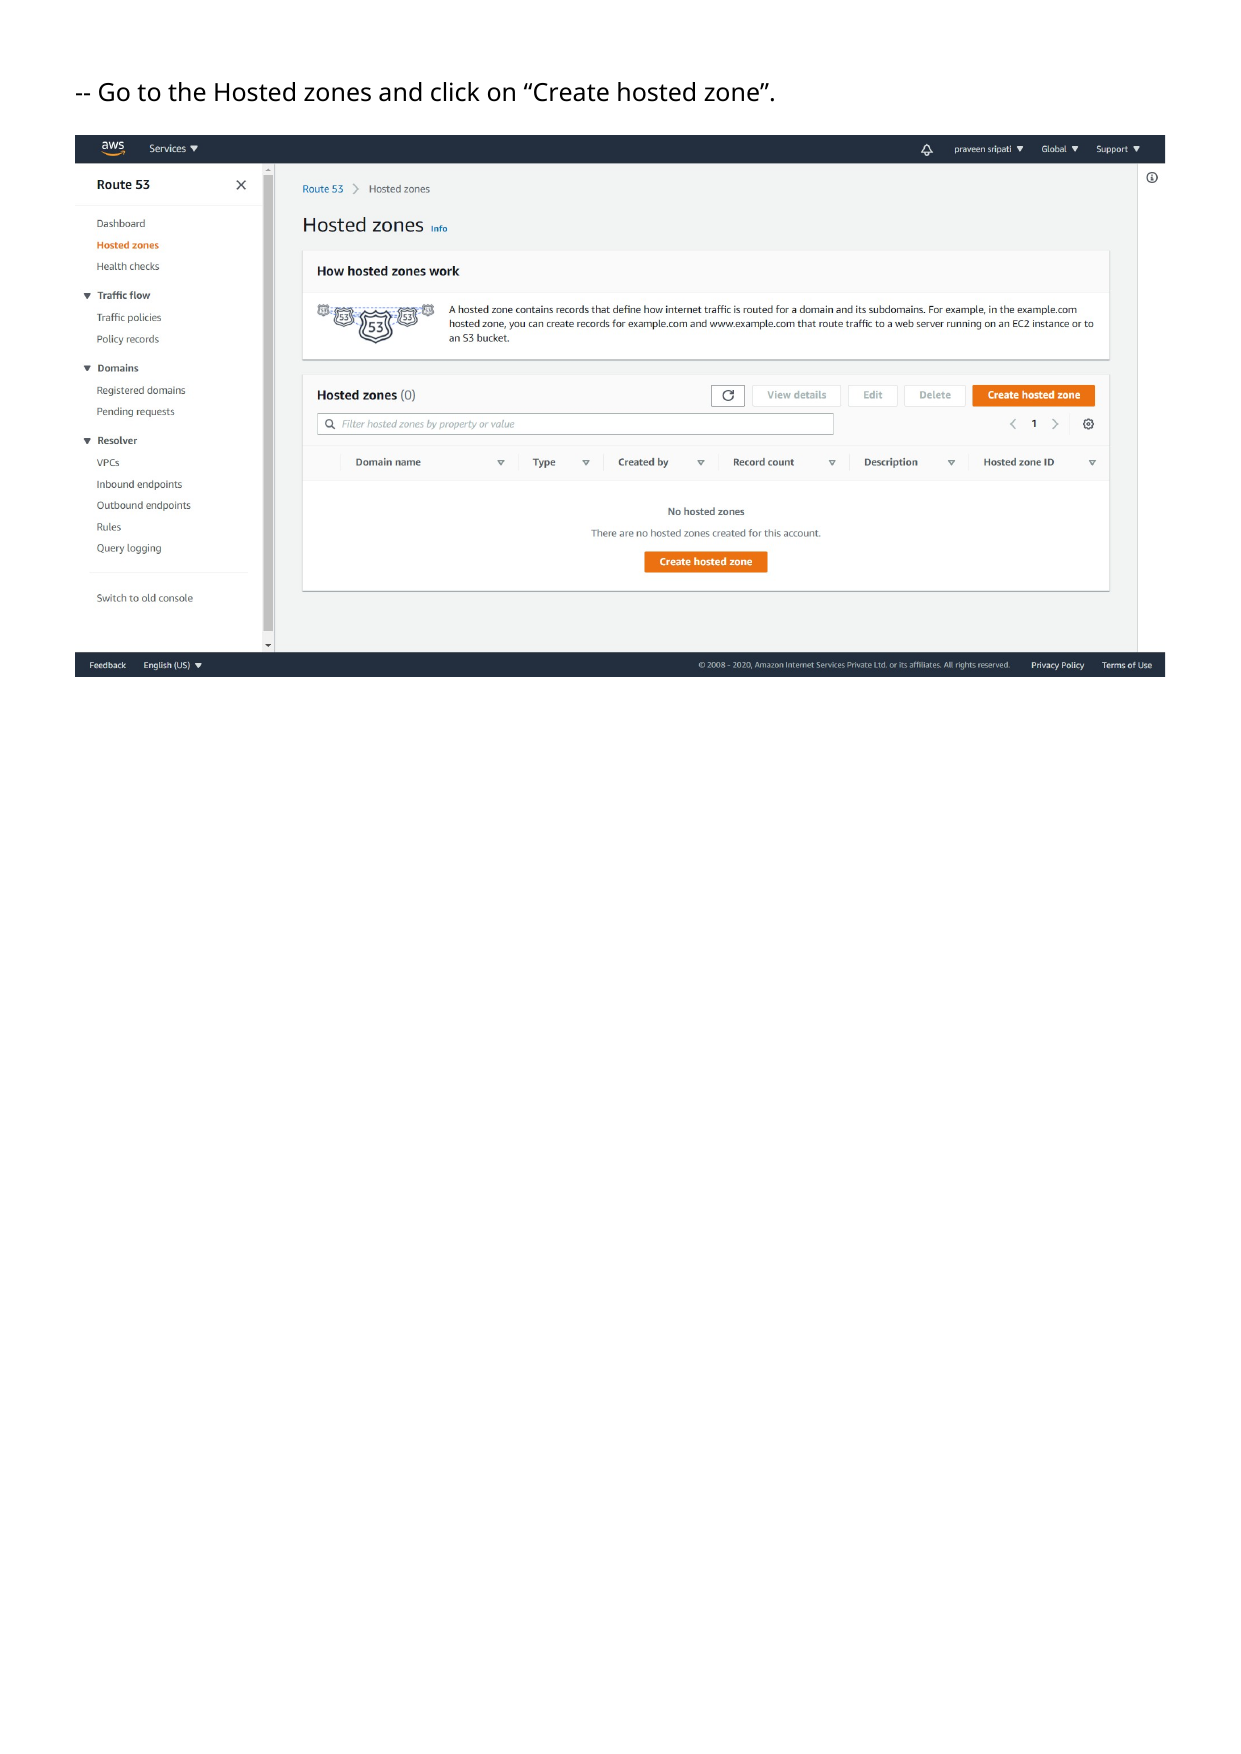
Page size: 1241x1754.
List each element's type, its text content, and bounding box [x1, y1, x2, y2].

text -- Go to the Hosted zones and click on “Create hosted zone”. [75, 75, 1165, 109]
